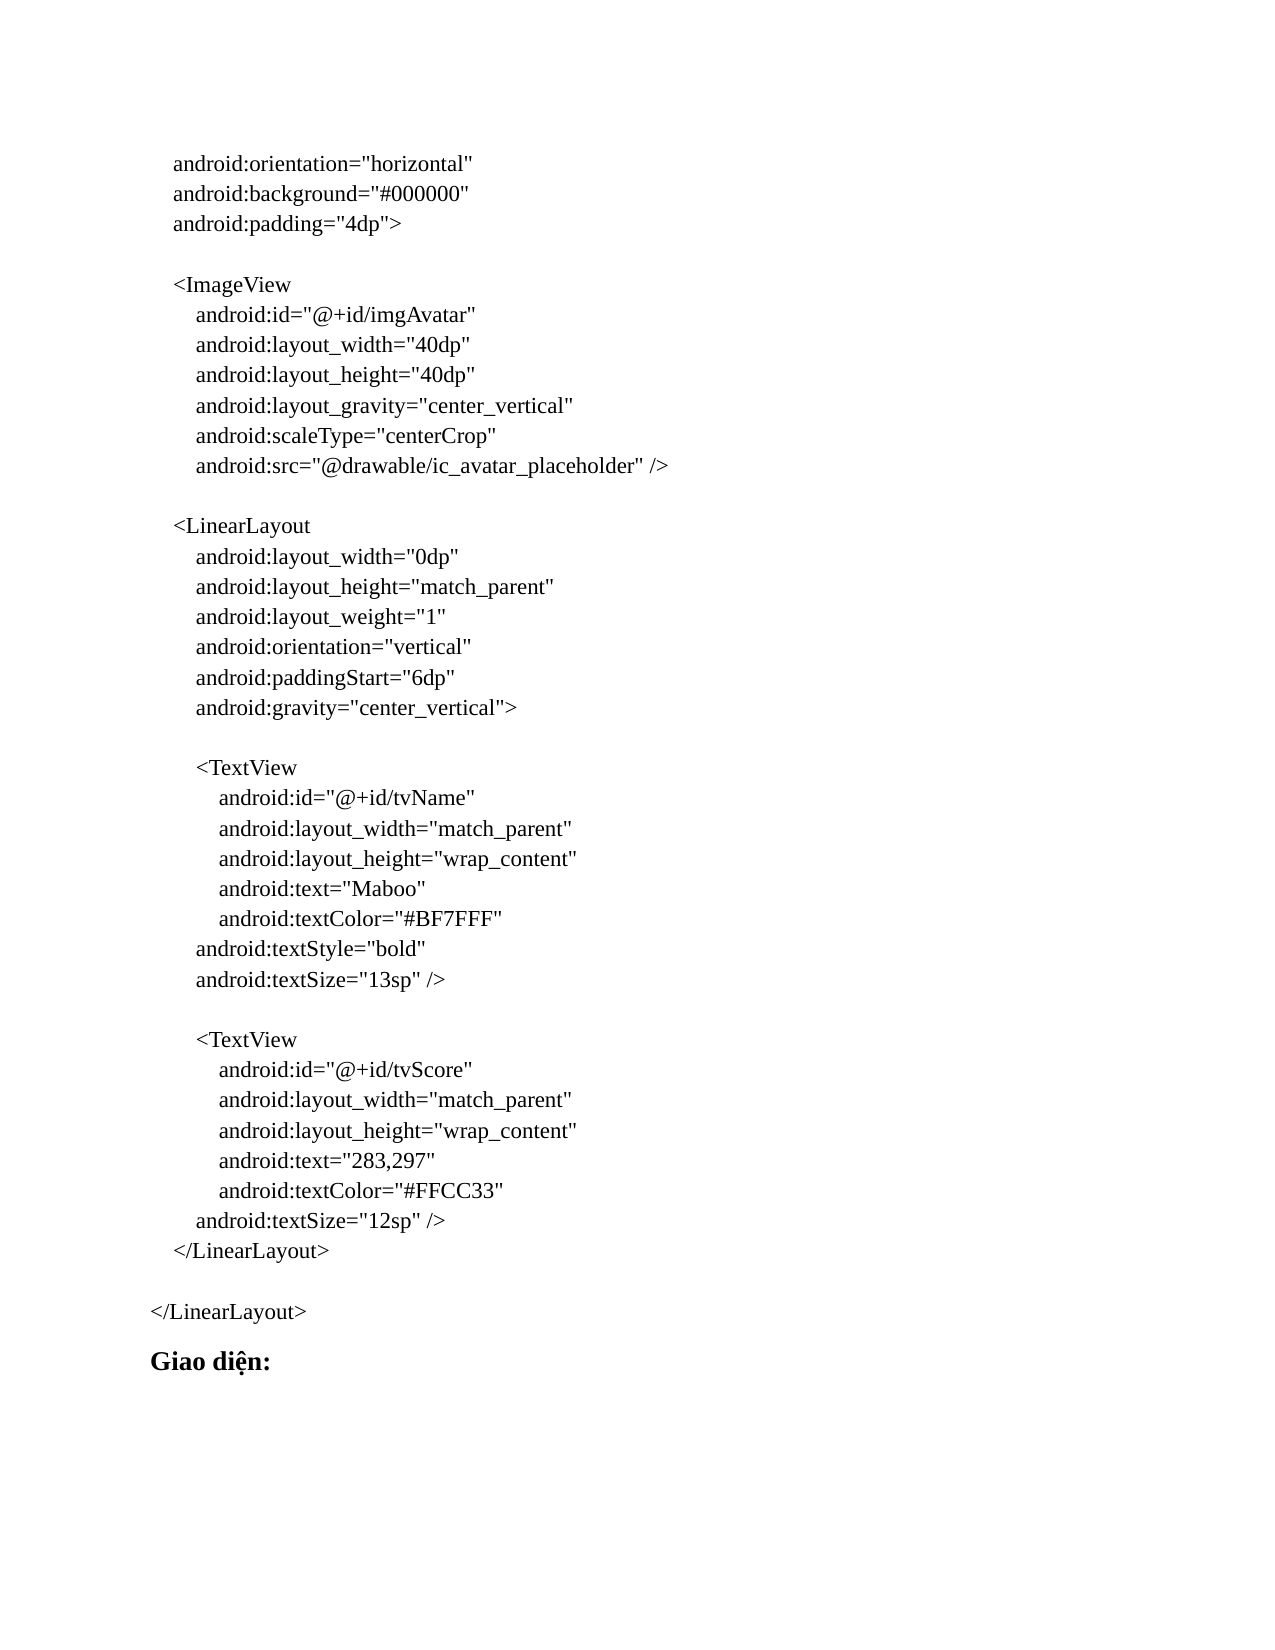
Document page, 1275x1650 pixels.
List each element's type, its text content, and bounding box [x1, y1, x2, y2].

text Giao diện: [150, 1345, 1125, 1376]
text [150, 150, 1125, 1324]
